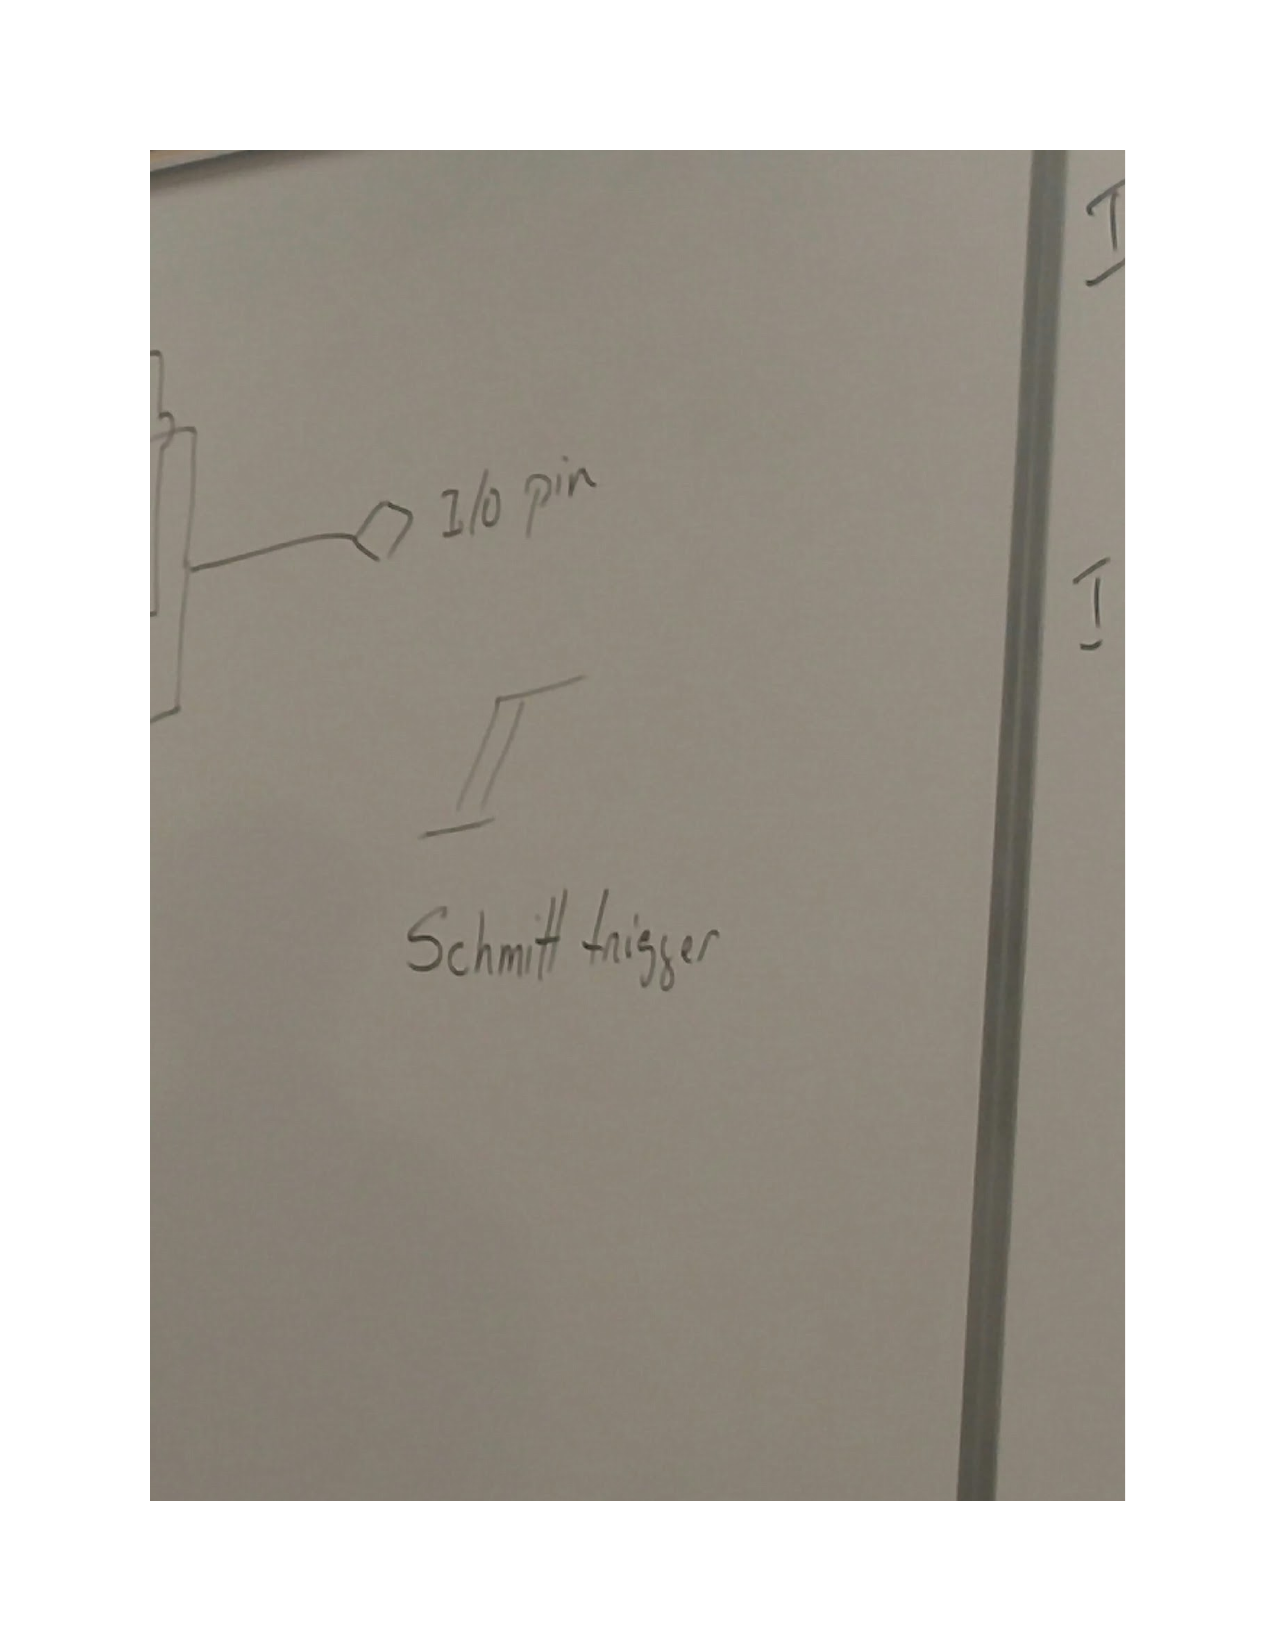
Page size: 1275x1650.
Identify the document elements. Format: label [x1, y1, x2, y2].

picture [150, 150, 1125, 1501]
